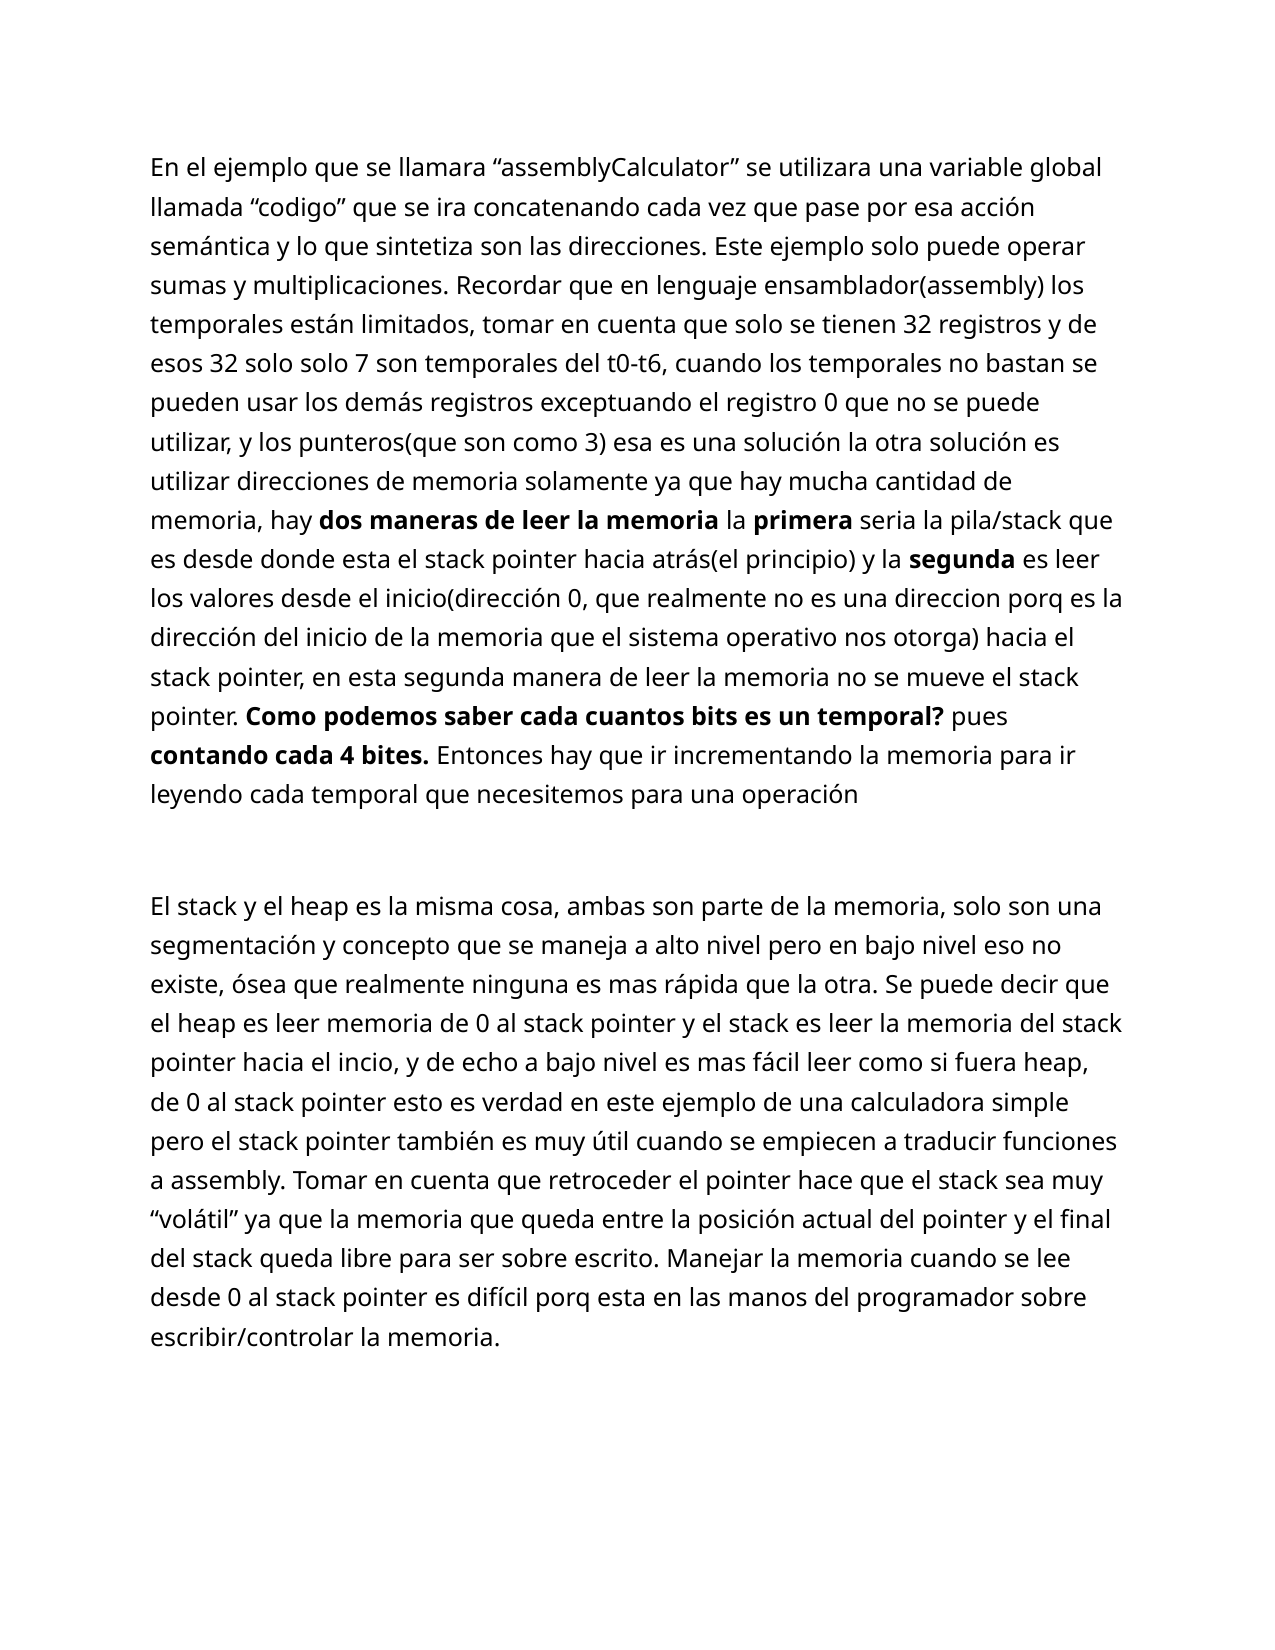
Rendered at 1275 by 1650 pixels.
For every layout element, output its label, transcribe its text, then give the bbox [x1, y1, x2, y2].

text El stack y el heap es la misma cosa, ambas son parte de la memoria, solo son una segmentación y concepto que se maneja a alto nivel pero en bajo nivel eso no existe, ósea que realmente ninguna es mas rápida que la otra. Se puede decir que el heap es leer memoria de 0 al stack pointer y el stack es leer la memoria del stack pointer hacia el incio, y de echo a bajo nivel es mas fácil leer como si fuera heap, de 0 al stack pointer esto es verdad en este ejemplo de una calculadora simple pero el stack pointer también es muy útil cuando se empiecen a traducir funciones a assembly. Tomar en cuenta que retroceder el pointer hace que el stack sea muy “volátil” ya que la memoria que queda entre la posición actual del pointer y el final del stack queda libre para ser sobre escrito. Manejar la memoria cuando se lee desde 0 al stack pointer es difícil porq esta en las manos del programador sobre escribir/controlar la memoria. [150, 888, 1125, 1353]
text En el ejemplo que se llamara “assemblyCalculator” se utilizara una variable global llamada “codigo” que se ira concatenando cada vez que pase por esa acción semántica y lo que sintetiza son las direcciones. Este ejemplo solo puede operar sumas y multiplicaciones. Recordar que en lenguaje ensamblador(assembly) los temporales están limitados, tomar en cuenta que solo se tienen 32 registros y de esos 32 solo solo 7 son temporales del t0-t6, cuando los temporales no bastan se pueden usar los demás registros exceptuando el registro 0 que no se puede utilizar, y los punteros(que son como 3) esa es una solución la otra solución es utilizar direcciones de memoria solamente ya que hay mucha cantidad de memoria, hay dos maneras de leer la memoria la primera seria la pila/stack que es desde donde esta el stack pointer hacia atrás(el principio) y la segunda es leer los valores desde el inicio(dirección 0, que realmente no es una direccion porq es la dirección del inicio de la memoria que el sistema operativo nos otorga) hacia el stack pointer, en esta segunda manera de leer la memoria no se mueve el stack pointer. Como podemos saber cada cuantos bits es un temporal? pues contando cada 4 bites. Entonces hay que ir incrementando la memoria para ir leyendo cada temporal que necesitemos para una operación [150, 150, 1125, 811]
